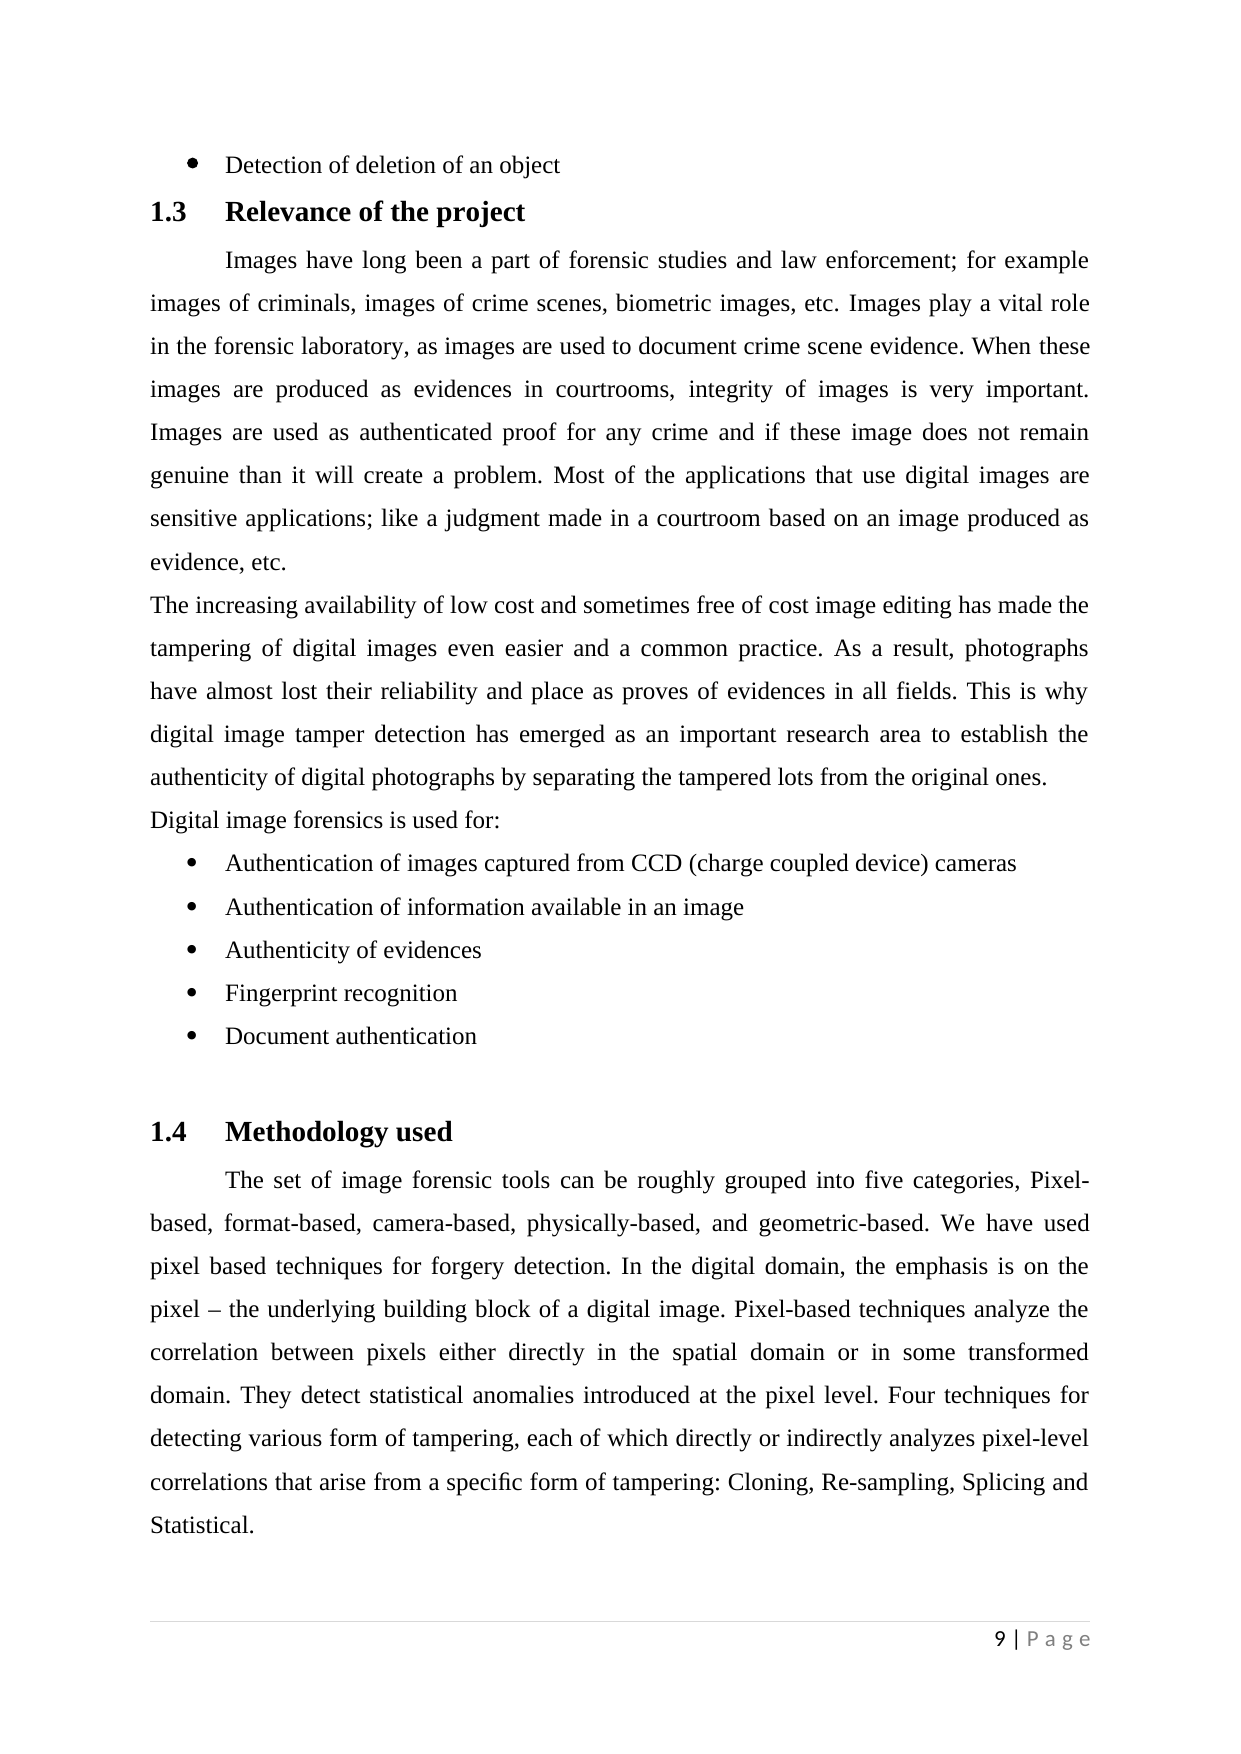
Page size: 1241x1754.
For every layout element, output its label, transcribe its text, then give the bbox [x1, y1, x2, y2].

text The set of image forensic tools can be roughly grouped into five categories, Pixel-based, format-based, camera-based, physically-based, and geometric-based. We have used pixel based techniques for forgery detection. In the digital domain, the emphasis is on the pixel – the underlying building block of a digital image. Pixel-based techniques analyze the correlation between pixels either directly in the spatial domain or in some transformed domain. They detect statistical anomalies introduced at the pixel level. Four techniques for detecting various form of tampering, each of which directly or indirectly analyzes pixel-level correlations that arise from a speciﬁc form of tampering: Cloning, Re-sampling, Splicing and Statistical. [150, 1165, 1090, 1538]
text Images have long been a part of forensic studies and law enforcement; for example images of criminals, images of crime scenes, biometric images, etc. Images play a vital role in the forensic laboratory, as images are used to document crime scene evidence. When these images are produced as evidences in courtrooms, integrity of images is very important. Images are used as authenticated proof for any crime and if these image does not remain genuine than it will create a problem. Most of the applications that use digital images are sensitive applications; like a judgment made in a courtroom based on an image produced as evidence, etc. [150, 245, 1090, 575]
list Authentication of images captured from CCD (charge coupled device) cameras [187, 848, 1090, 877]
list Relevance of the project [150, 194, 1090, 228]
text The increasing availability of low cost and sometimes free of cost image editing has made the tampering of digital images even easier and a common practice. As a result, photographs have almost lost their reliability and place as proves of evidences in all fields. This is why digital image tamper detection has emerged as an important research area to establish the authenticity of digital photographs by separating the tampered lots from the original ones. [150, 590, 1090, 791]
list Authentication of information available in an image [187, 892, 1090, 920]
list Detection of deletion of an object [187, 150, 1090, 180]
list Methodology used [150, 1114, 1090, 1148]
text Digital image forensics is used for: [150, 805, 1090, 834]
list Document authentication [187, 1021, 1090, 1050]
list Authenticity of evidences [187, 935, 1090, 963]
list Fingerprint recognition [187, 978, 1090, 1007]
